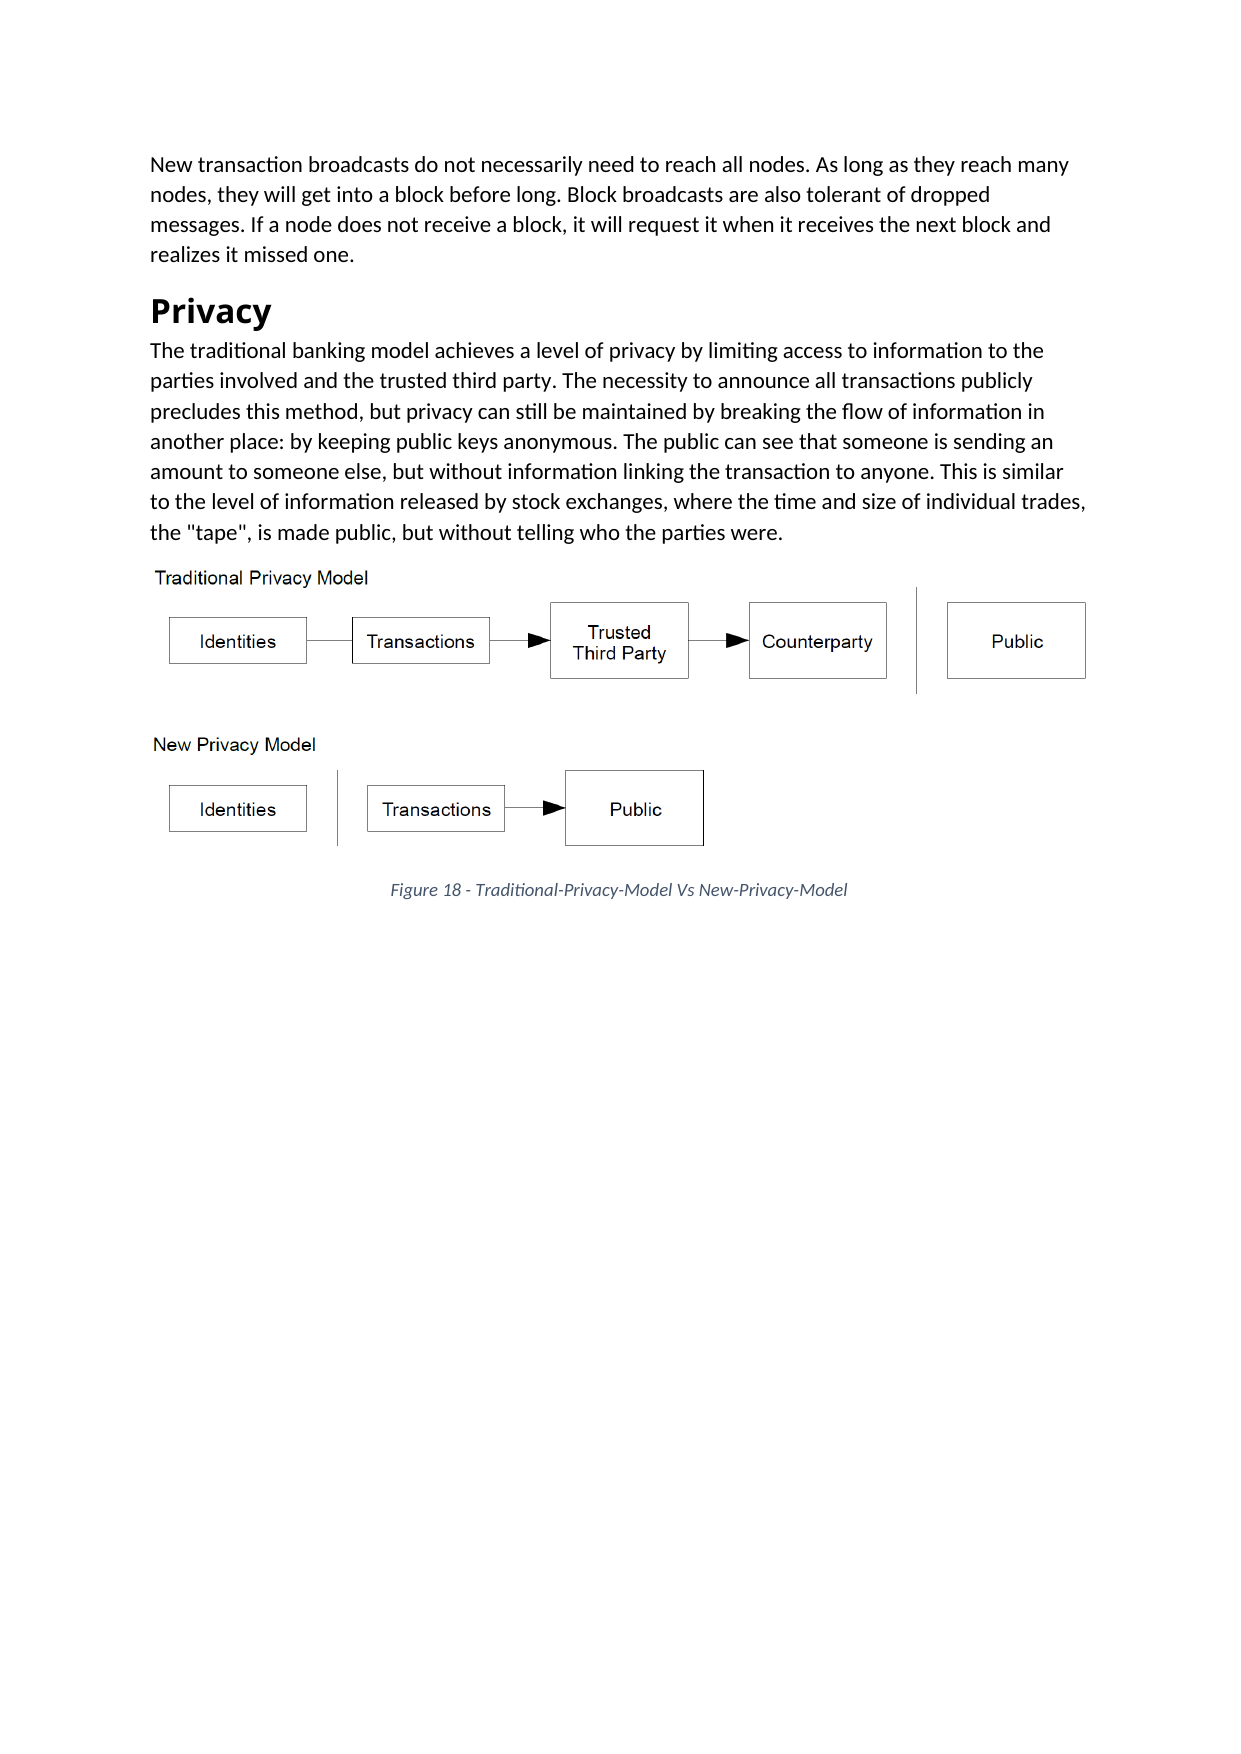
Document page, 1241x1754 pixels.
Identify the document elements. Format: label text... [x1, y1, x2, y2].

text Figure 18 - Traditional-Privacy-Model Vs New-Privacy-Model [150, 878, 1090, 901]
picture [150, 547, 1091, 859]
text New transaction broadcasts do not necessarily need to reach all nodes. As long as they reach many nodes, they will get into a block before long. Block broadcasts are also tolerant of dropped messages. If a node does not receive a block, it will request it when it receives the next block and realizes it missed one. [150, 150, 1090, 269]
text The traditional banking model achieves a level of privacy by limiting access to information to the parties involved and the trusted third party. The necessity to announce all transactions publicly precludes this method, but privacy can still be maintained by breaking the flow of information in another place: by keeping public keys anonymous. The public can see that someone is sending an amount to someone else, but without information linking the transaction to anyone. This is similar to the level of information released by stock exchanges, where the time and size of individual trades, the "tape", is made public, but without telling who the parties were. [150, 336, 1090, 546]
subtitle Privacy [150, 287, 1090, 333]
